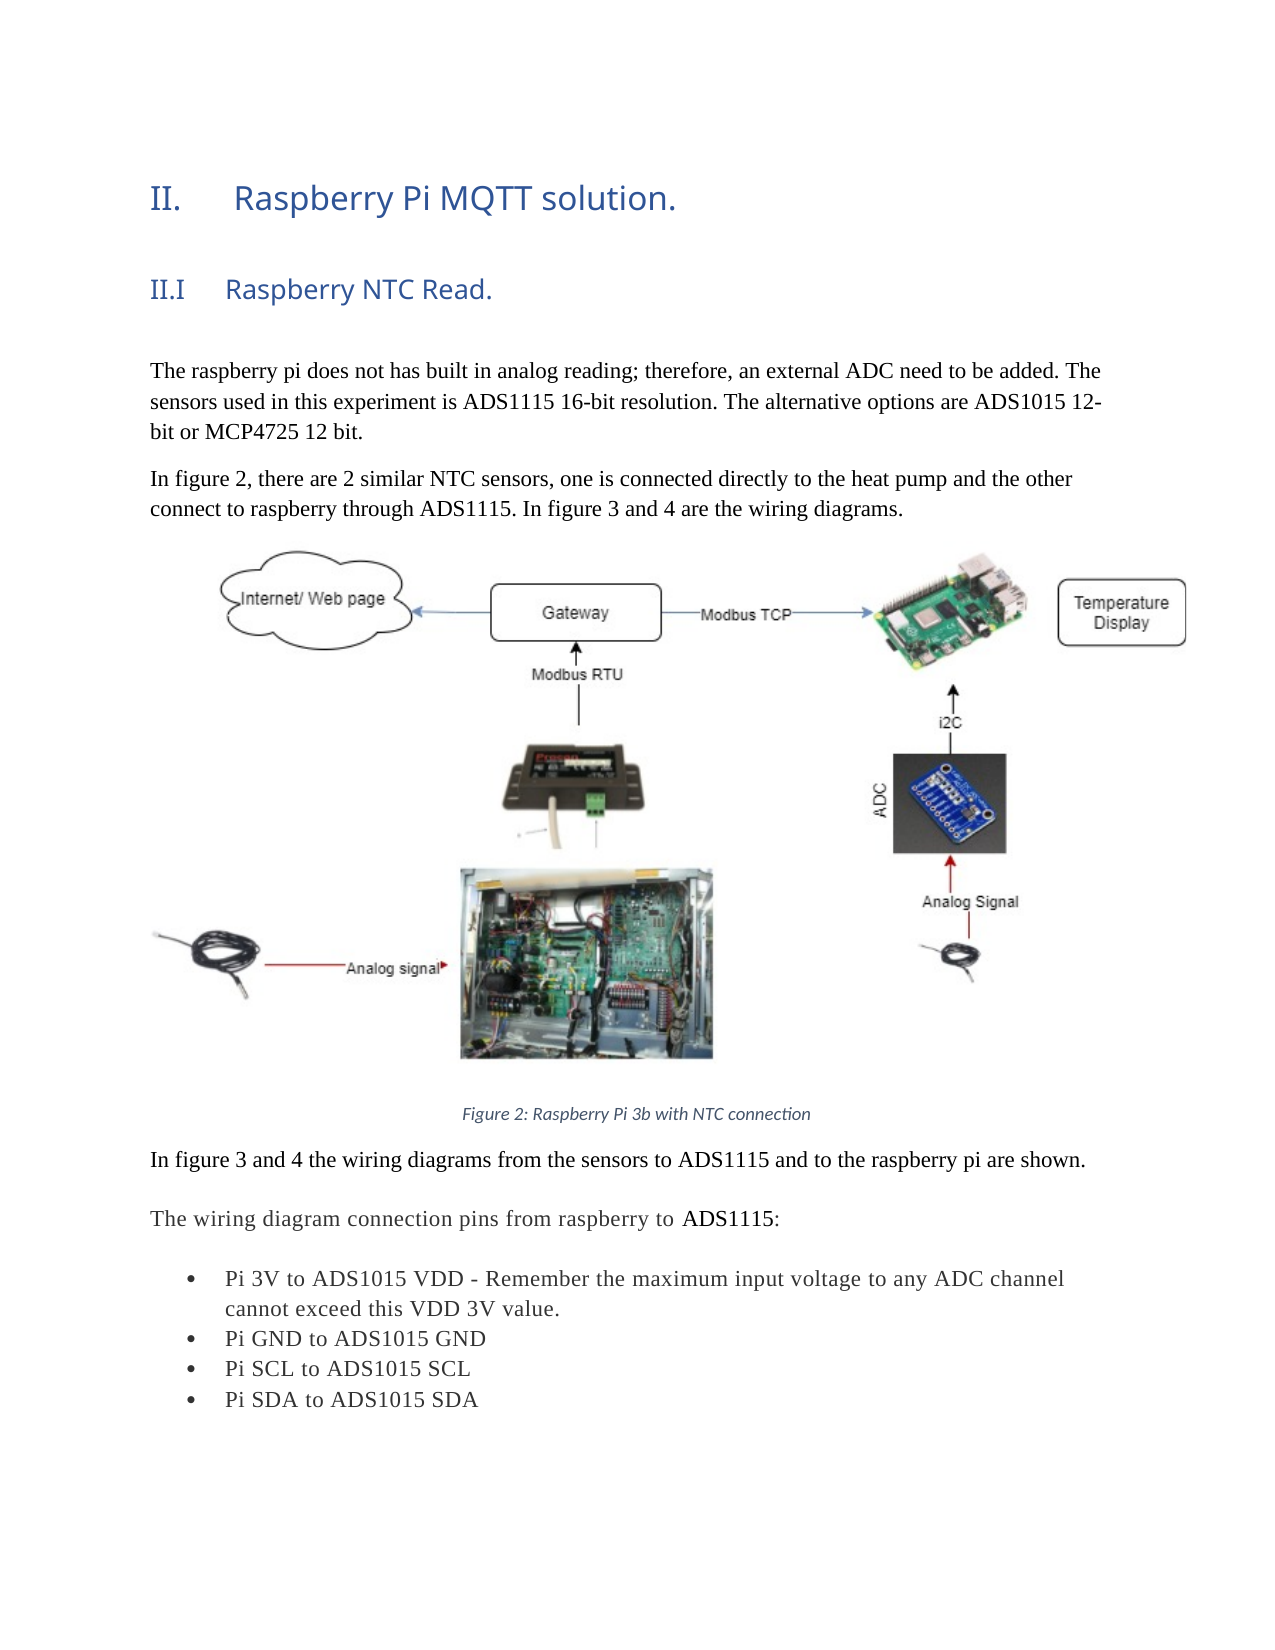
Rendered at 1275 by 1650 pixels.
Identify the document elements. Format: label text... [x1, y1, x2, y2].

subtitle II.I Raspberry NTC Read. [150, 271, 1125, 308]
picture [150, 541, 1187, 1082]
list Pi SCL to ADS1015 SCL [187, 1356, 1125, 1382]
text The raspberry pi does not has built in analog reading; therefore, an external ADC need to be added. The sensors used in this experiment is ADS1115 16-bit resolution. The alternative options are ADS1015 12-bit or MCP4725 12 bit. [150, 357, 1125, 444]
text In figure 3 and 4 the wiring diagrams from the sensors to ADS1115 and to the raspberry pi are shown. [150, 1146, 1125, 1172]
list Pi SDA to ADS1015 SDA [187, 1386, 1125, 1412]
text In figure 2, there are 2 similar NTC sensors, one is connected directly to the heat pump and the other connect to raspberry through ADS1115. In figure 3 and 4 are the wiring diagrams. [150, 465, 1125, 521]
subtitle II. Raspberry Pi MQTT solution. [150, 175, 1125, 220]
list Pi 3V to ADS1015 VDD - Remember the maximum input voltage to any ADC channel cannot exceed this VDD 3V value. [187, 1265, 1125, 1321]
text Figure 2: Raspberry Pi 3b with NTC connection [150, 1102, 1125, 1125]
list Pi GND to ADS1015 GND [187, 1325, 1125, 1352]
text The wiring diagram connection pins from raspberry to ADS1115: [150, 1206, 1125, 1232]
